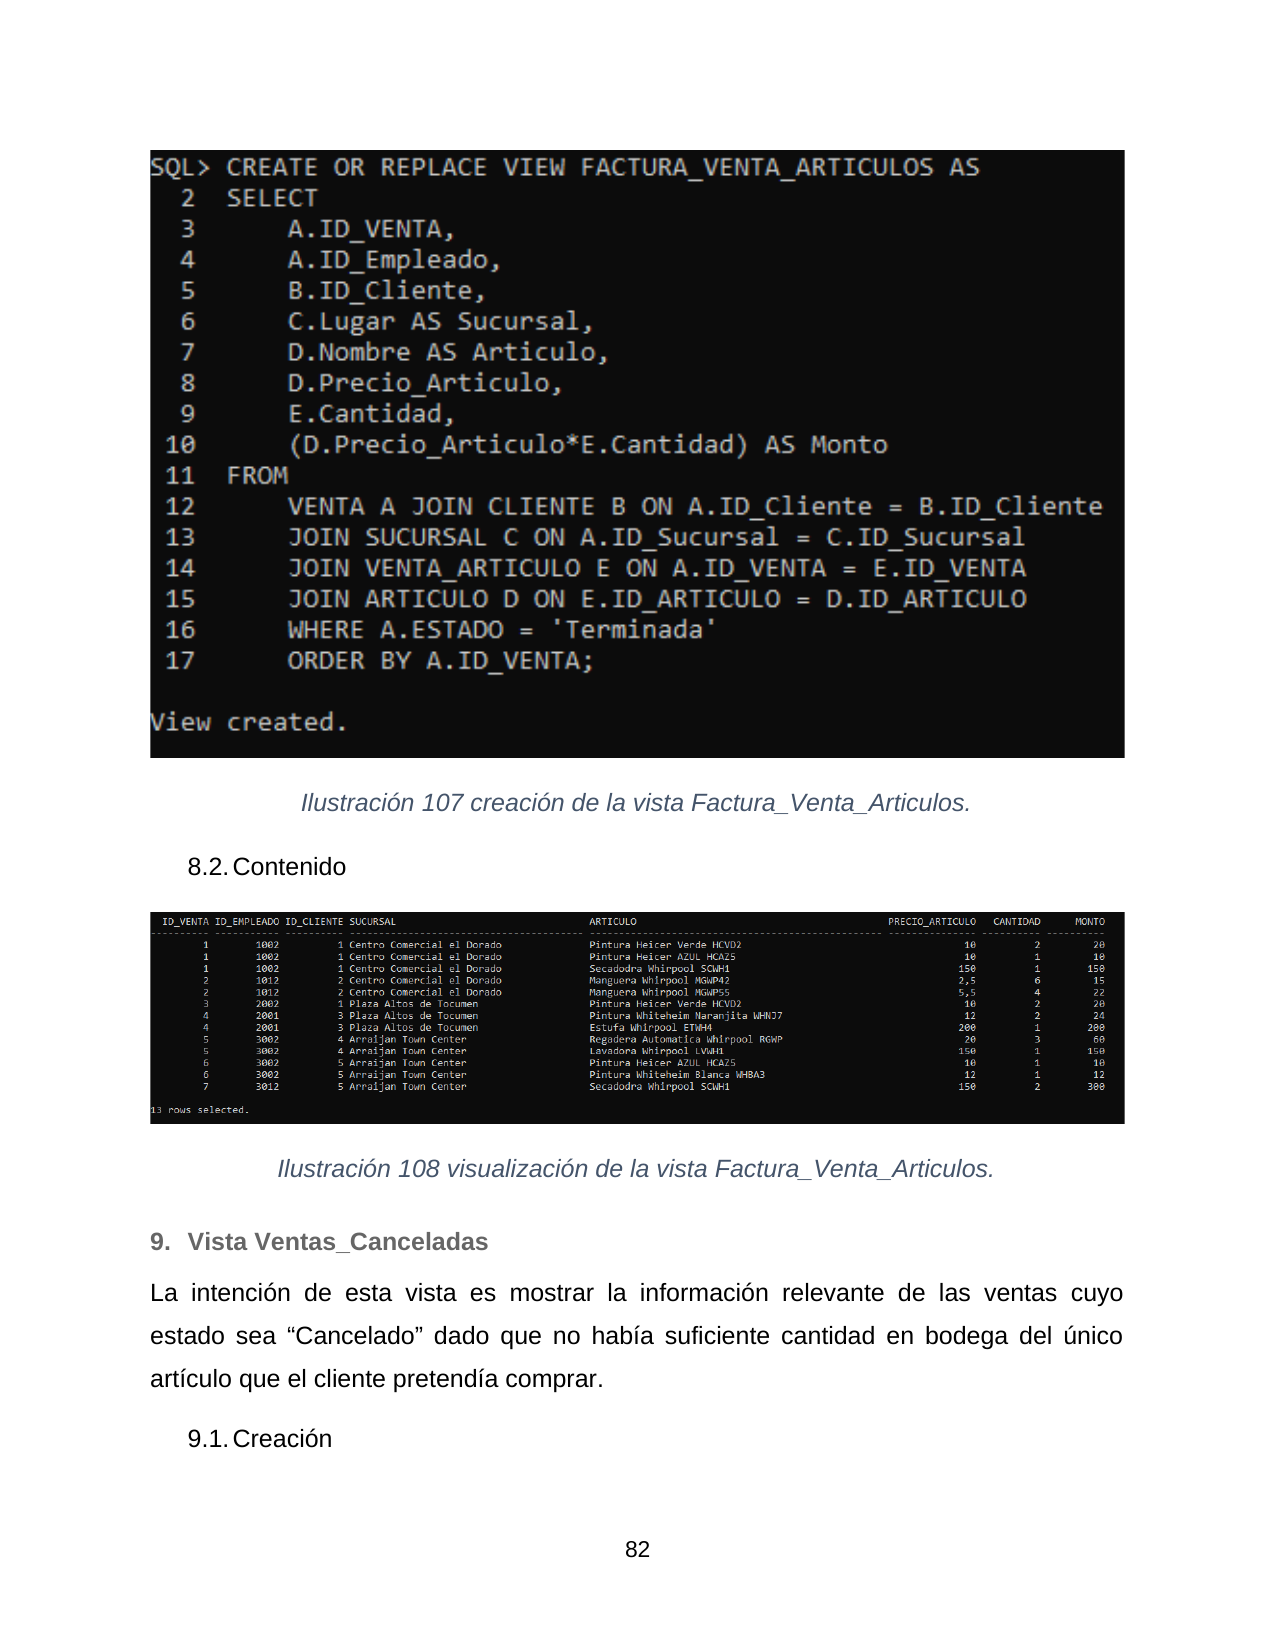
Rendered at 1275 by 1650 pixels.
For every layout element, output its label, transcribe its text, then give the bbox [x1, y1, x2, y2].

text Ilustración 108 visualización de la vista Factura_Venta_Articulos. [150, 1154, 1125, 1183]
picture [150, 150, 1125, 758]
list Creación [187, 1424, 1125, 1453]
subtitle Vista Ventas_Canceladas [150, 1227, 1125, 1255]
text La intención de esta vista es mostrar la información relevante de las ventas cuyo estado sea “Cancelado” dado que no había suficiente cantidad en bodega del único artículo que el cliente pretendía comprar. [150, 1278, 1125, 1393]
list Contenido [187, 852, 1125, 881]
picture [150, 912, 1125, 1124]
text Ilustración 107 creación de la vista Factura_Venta_Articulos. [150, 788, 1125, 817]
